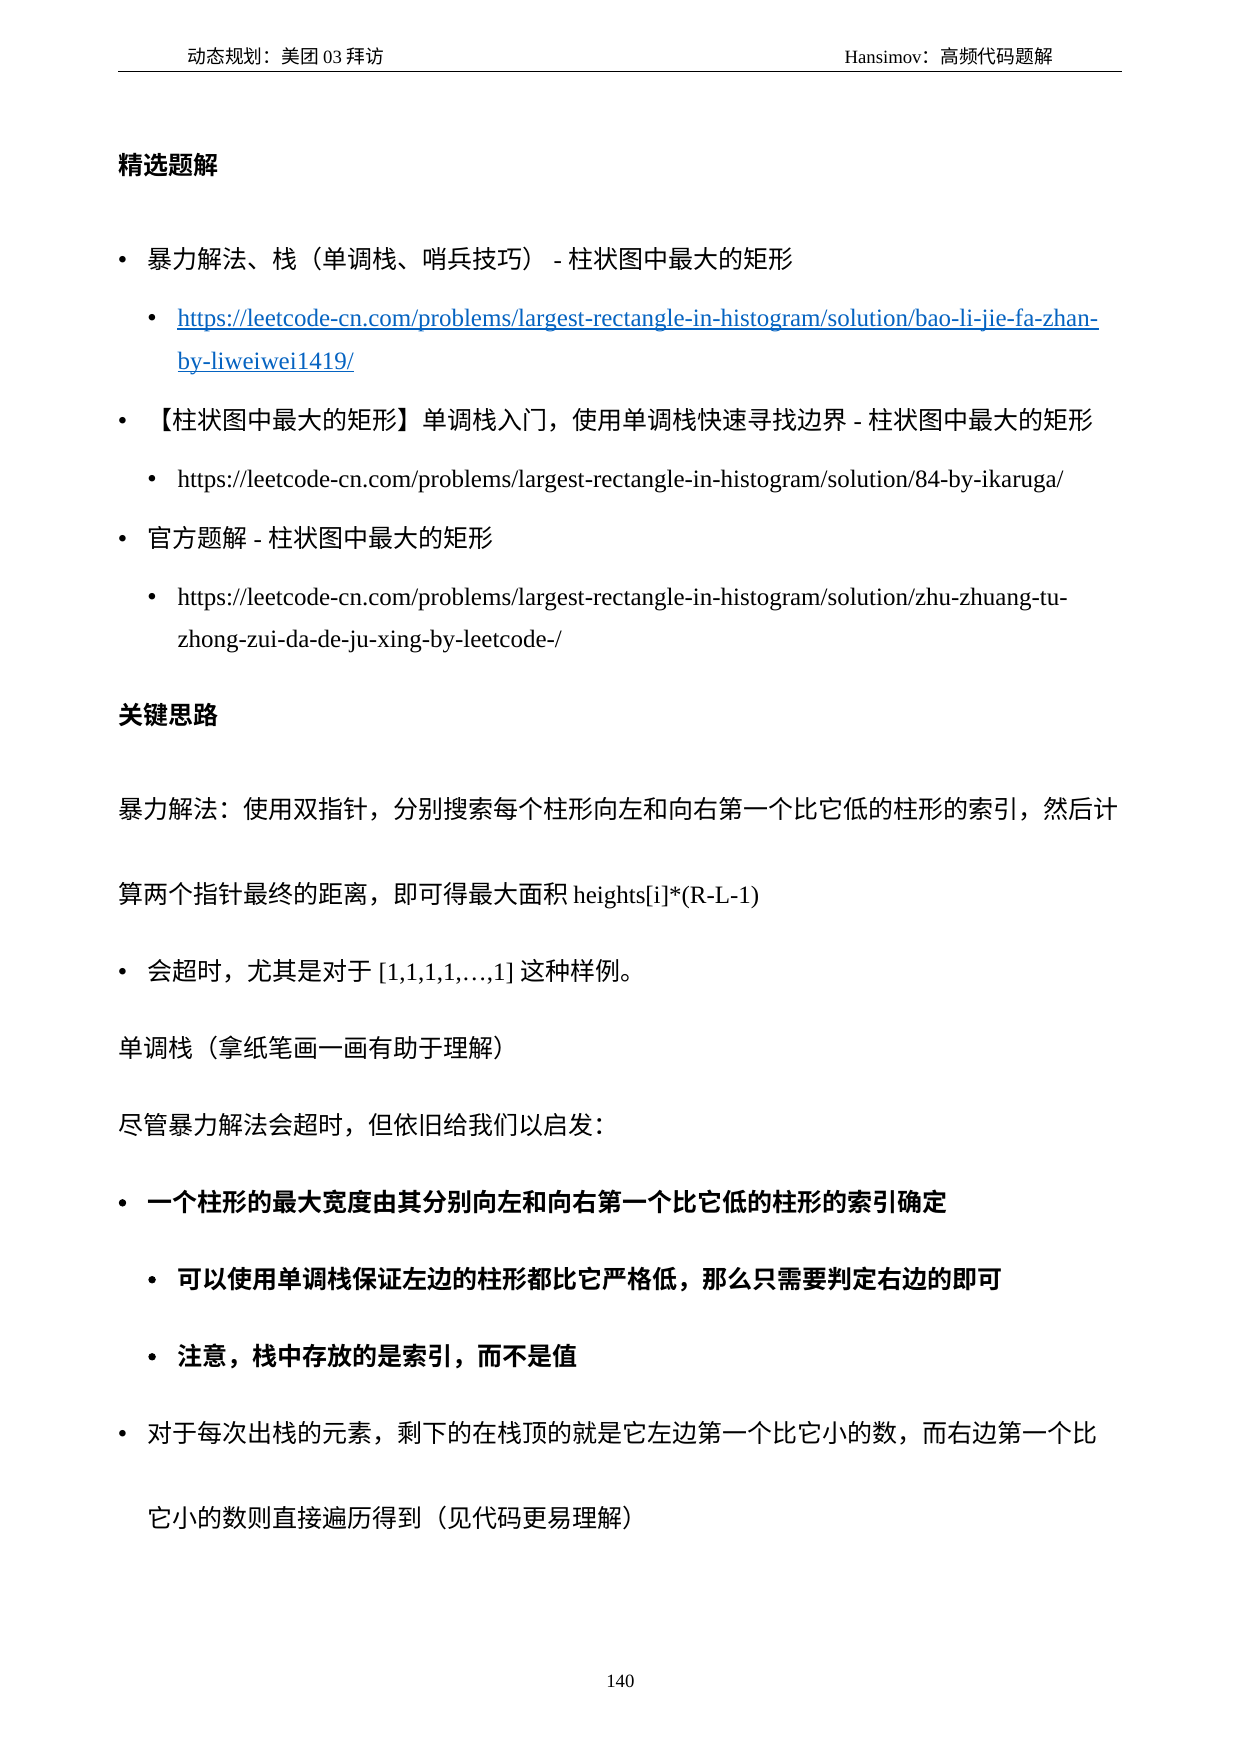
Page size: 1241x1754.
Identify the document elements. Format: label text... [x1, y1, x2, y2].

text 对于每次出栈的元素，剩下的在栈顶的就是它左边第一个比它小的数，而右边第一个比它小的数则直接遍历得到（见代码更易理解） [118, 1398, 1122, 1551]
subtitle 精选题解 [118, 130, 1097, 198]
text 会超时，尤其是对于 [1,1,1,1,…,1] 这种样例。 [118, 936, 1122, 1004]
text 暴力解法、栈（单调栈、哨兵技巧） - 柱状图中最大的矩形 [118, 224, 1122, 292]
text https://leetcode-cn.com/problems/largest-rectangle-in-histogram/solution/bao-li-jie-fa-zhan-by-liweiwei1419/ [148, 301, 1122, 377]
subtitle 关键思路 [118, 680, 1097, 748]
text 官方题解 - 柱状图中最大的矩形 [118, 502, 1122, 570]
text 一个柱形的最大宽度由其分别向左和向右第一个比它低的柱形的索引确定 [118, 1167, 1122, 1235]
text https://leetcode-cn.com/problems/largest-rectangle-in-histogram/solution/zhu-zhuang-tu-zhong-zui-da-de-ju-xing-by-leetcode-/ [148, 579, 1122, 656]
text 注意，栈中存放的是索引，而不是值 [148, 1321, 1122, 1389]
text 可以使用单调栈保证左边的柱形都比它严格低，那么只需要判定右边的即可 [148, 1244, 1122, 1312]
text 【柱状图中最大的矩形】单调栈入门，使用单调栈快速寻找边界 - 柱状图中最大的矩形 [118, 384, 1122, 452]
text 尽管暴力解法会超时，但依旧给我们以启发： [118, 1090, 1122, 1158]
text https://leetcode-cn.com/problems/largest-rectangle-in-histogram/solution/84-by-ikaruga/ [148, 461, 1122, 495]
text 暴力解法：使用双指针，分别搜索每个柱形向左和向右第一个比它低的柱形的索引，然后计算两个指针最终的距离，即可得最大面积heights[i]*(R-L-1) [118, 774, 1122, 927]
text 单调栈（拿纸笔画一画有助于理解） [118, 1013, 1122, 1081]
